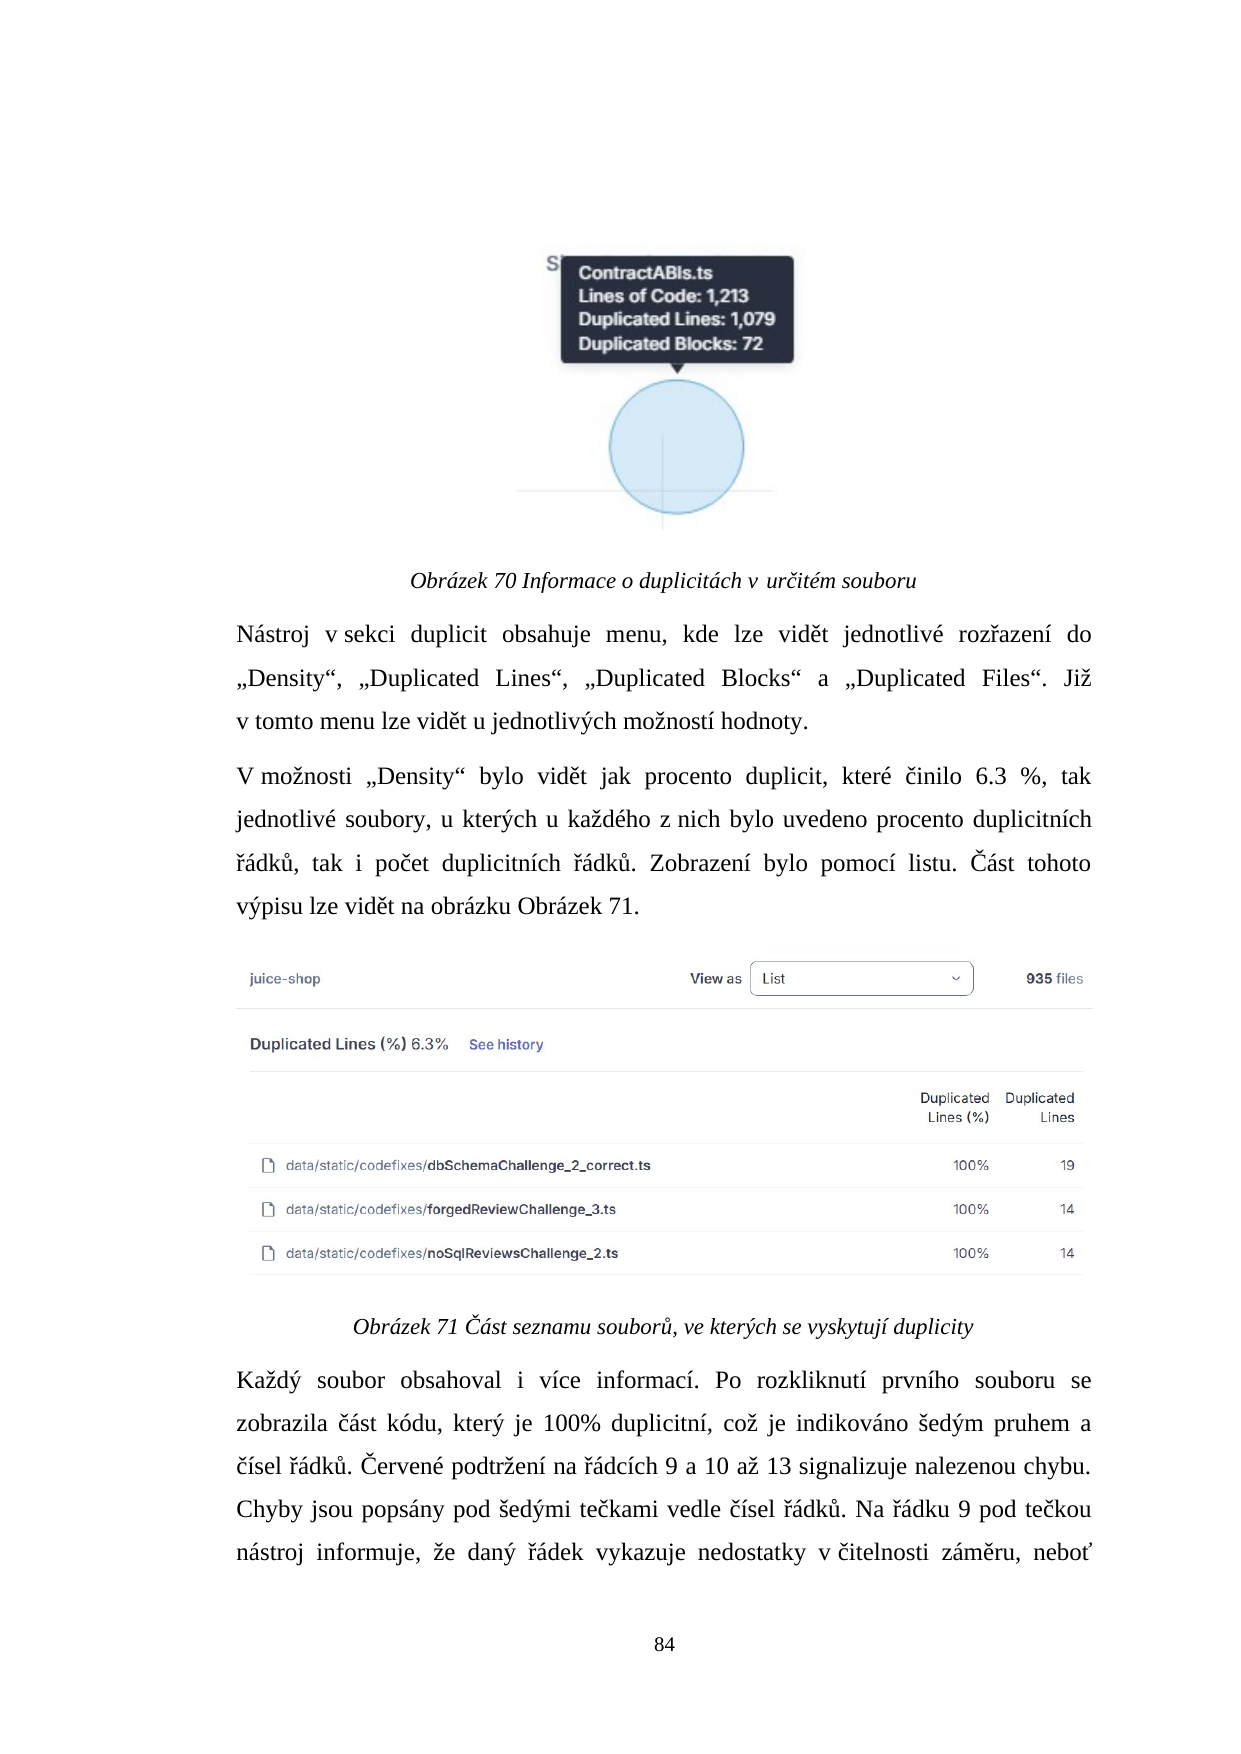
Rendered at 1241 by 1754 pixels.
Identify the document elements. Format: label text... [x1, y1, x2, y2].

text V možnosti „Density“ bylo vidět jak procento duplicit, které činilo 6.3 %, tak jednotlivé soubory, u kterých u každého z nich bylo uvedeno procento duplicitních řádků, tak i počet duplicitních řádků. Zobrazení bylo pomocí listu. Část tohoto výpisu lze vidět na obrázku 71. [236, 761, 1092, 919]
text Nástroj v sekci duplicit obsahuje menu, kde lze vidět jednotlivé rozřazení do „Density“, „Duplicated Lines“, „Duplicated Blocks“ a „Duplicated Files“. Již v tomto menu lze vidět u jednotlivých možností hodnoty. [236, 619, 1092, 734]
picture [515, 220, 814, 530]
picture [236, 958, 1093, 1275]
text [236, 1365, 1092, 1566]
